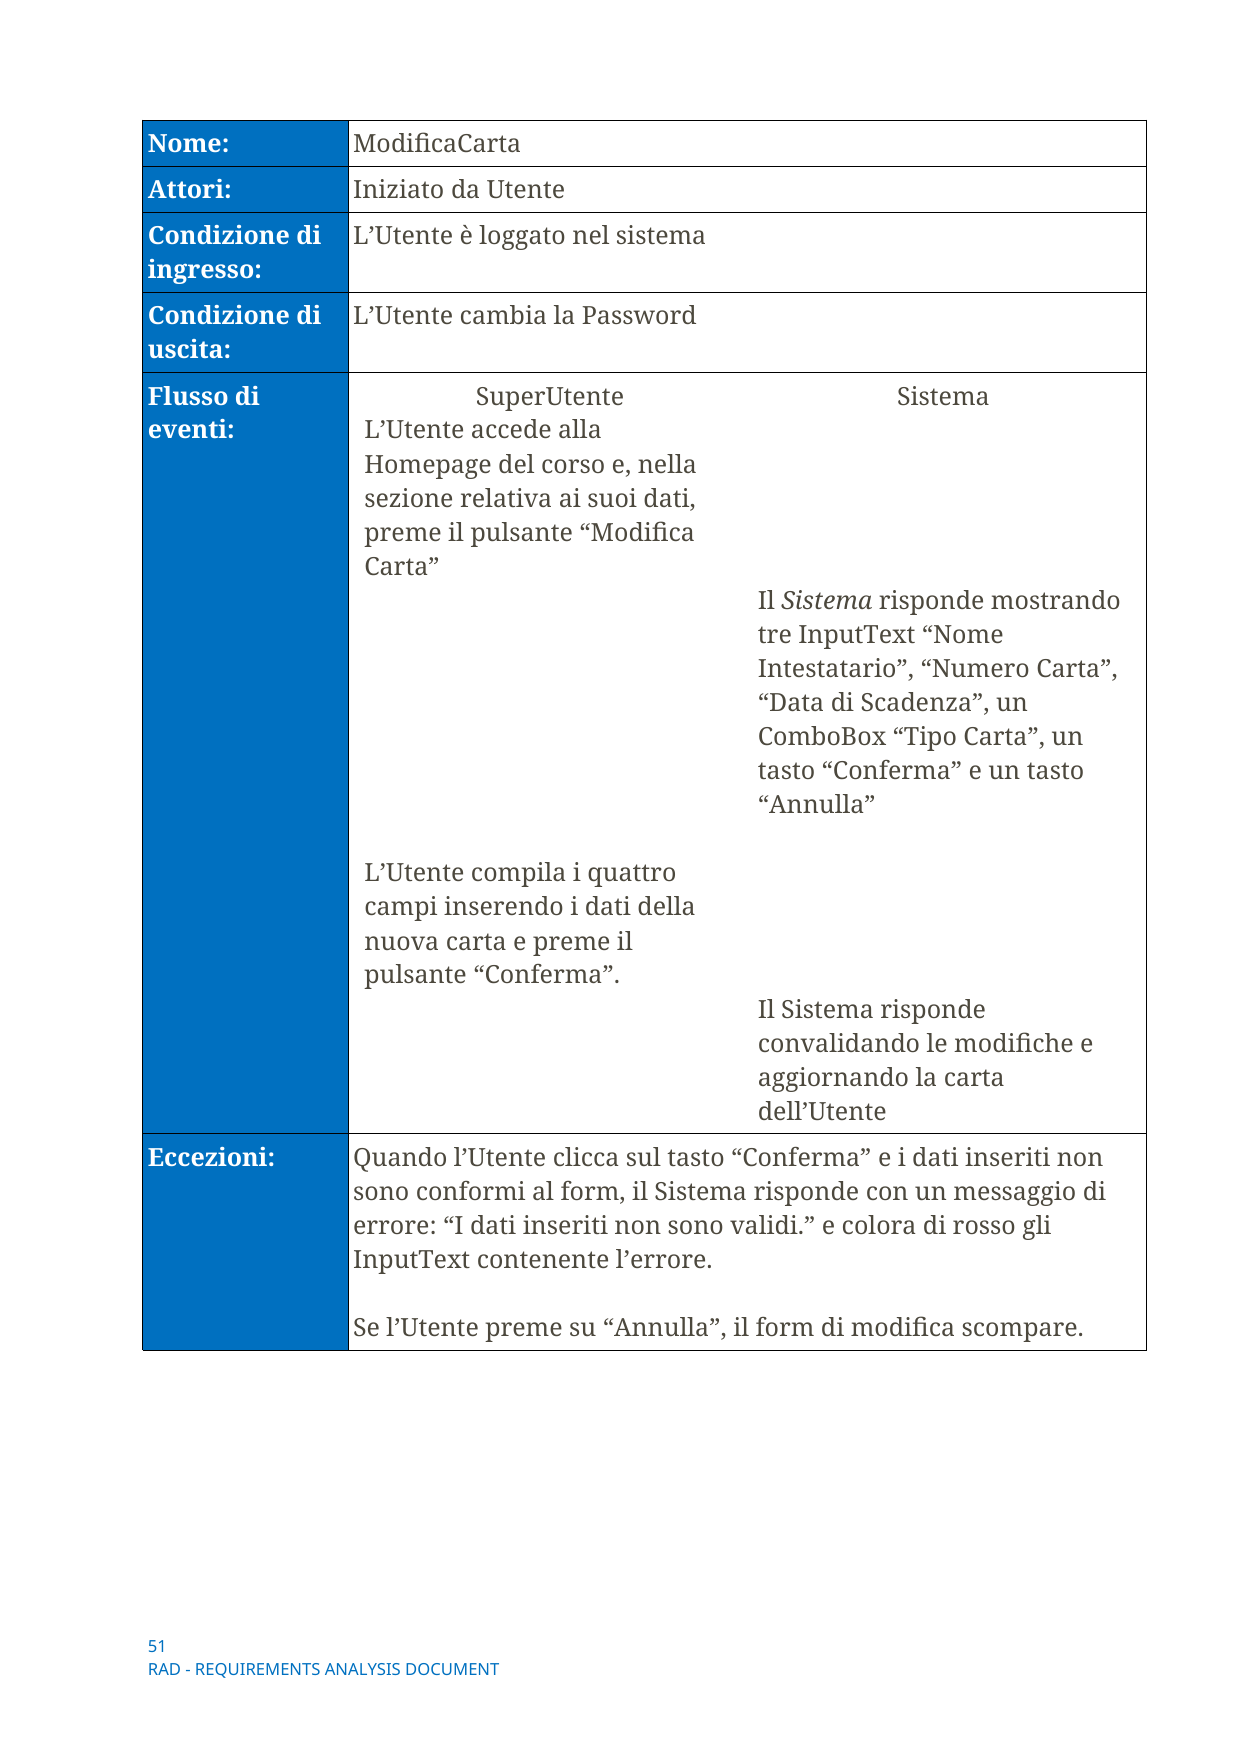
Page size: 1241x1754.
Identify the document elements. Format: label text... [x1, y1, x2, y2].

table_cell Condizione di ingresso: [143, 213, 348, 292]
table_cell [349, 373, 1146, 1133]
table_cell Condizione di uscita: [143, 293, 348, 372]
table_cell ModificaCarta [349, 121, 1146, 166]
table_cell L’Utente cambia la Password [349, 293, 1146, 372]
table_cell Eccezioni: [143, 1134, 348, 1350]
table_cell Nome: [143, 121, 348, 166]
table_cell Flusso di eventi: [143, 373, 348, 1133]
table_cell Iniziato da Utente [349, 167, 1146, 212]
table_cell L’Utente è loggato nel sistema [349, 213, 1146, 292]
table_cell Attori: [143, 167, 348, 212]
table_cell Quando l’Utente clicca sul tasto “Conferma” e i dati inseriti non sono conformi al form, il Sistema risponde con un messaggio di errore: “I dati inseriti non sono validi.” e colora di rosso gli InputText contenente l’errore. Se l’Utente preme su “Annulla”, il form di modifica scompare. [349, 1134, 1146, 1350]
